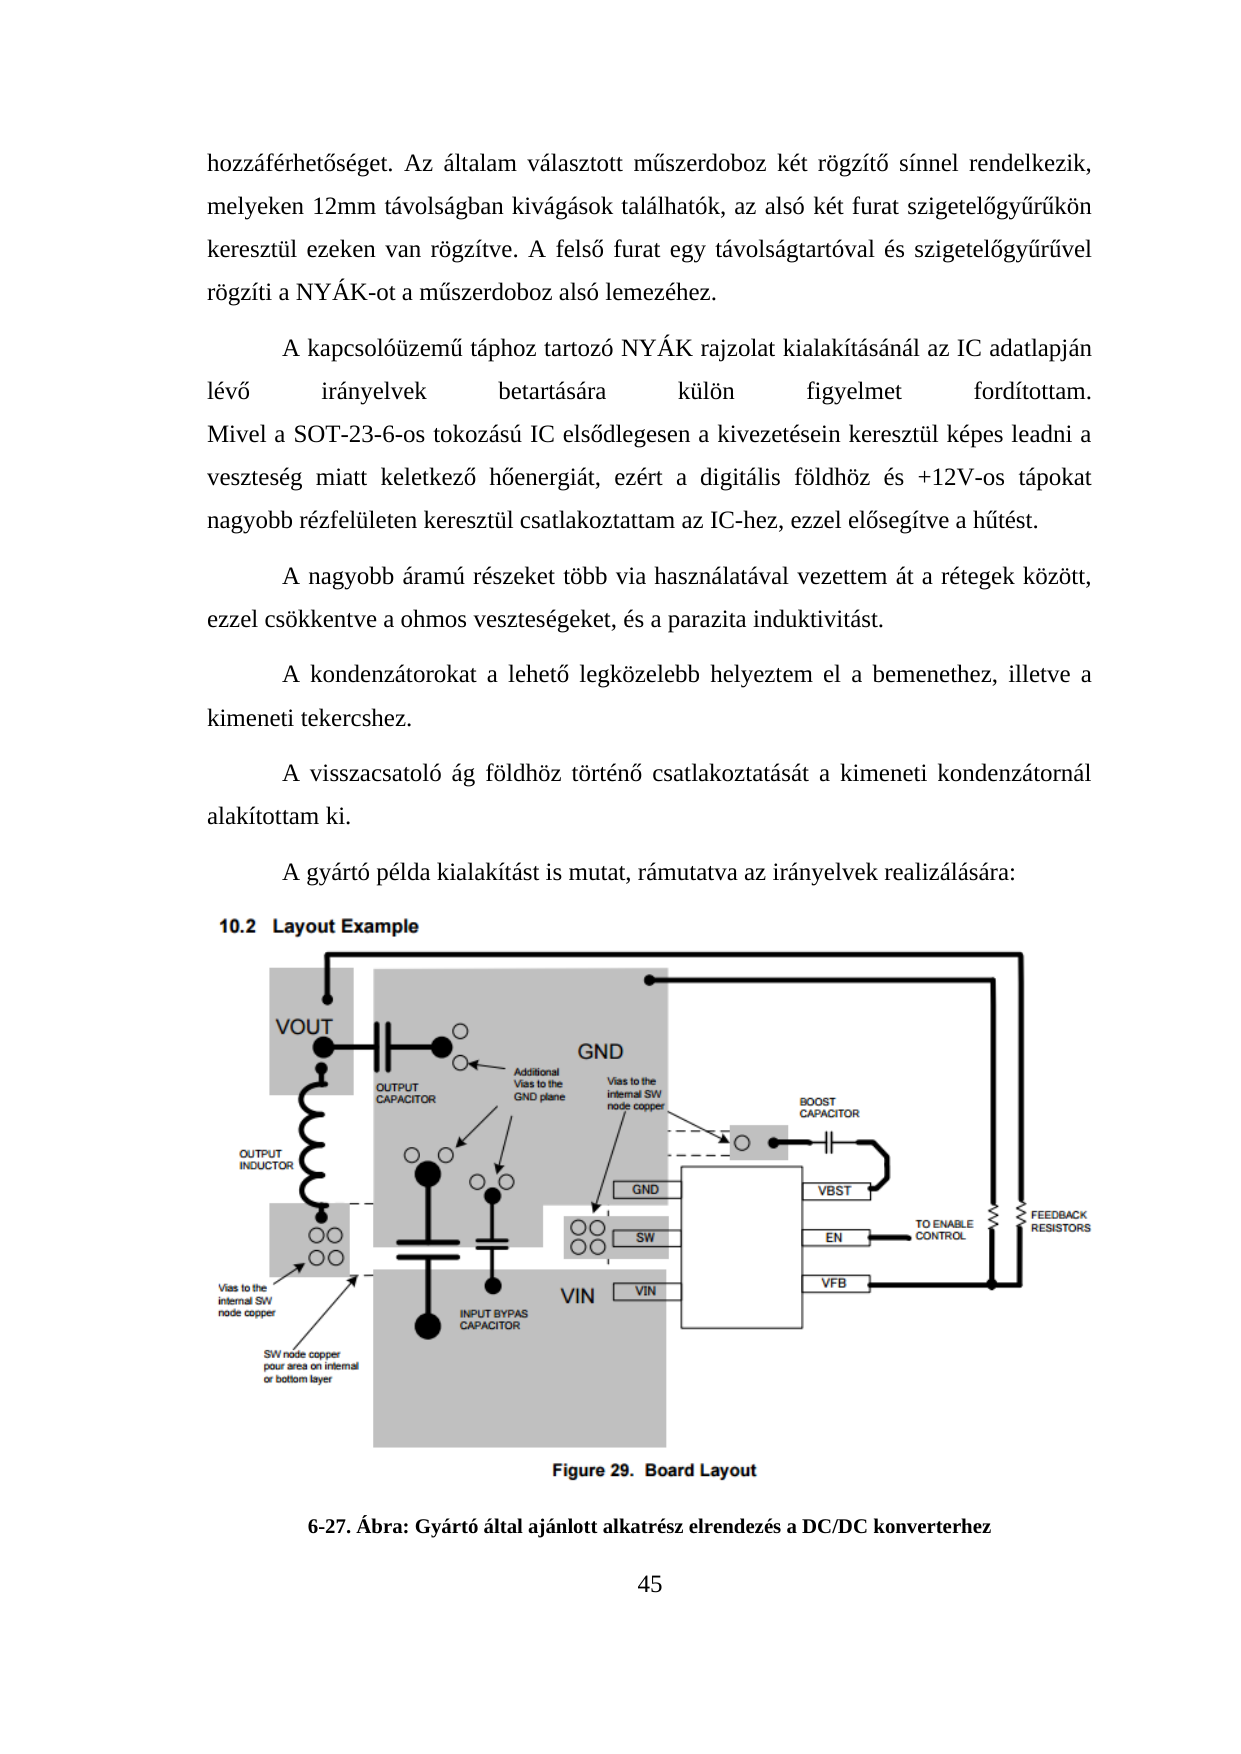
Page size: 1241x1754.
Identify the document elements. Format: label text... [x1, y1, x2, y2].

text A kapcsolóüzemű táphoz tartozó NYÁK rajzolat kialakításánál az IC adatlapján lévő irányelvek betartására külön figyelmet fordítottam. Mivel a SOT-23-6-os tokozású IC elsődlegesen a kivezetésein keresztül képes leadni a veszteség miatt keletkező hőenergiát, ezért a digitális földhöz és +12V-os tápokat nagyobb rézfelületen keresztül csatlakoztattam az IC-hez, ezzel elősegítve a hűtést. [207, 333, 1092, 534]
text A visszacsatoló ág földhöz történő csatlakoztatását a kimeneti kondenzátornál alakítottam ki. [207, 758, 1092, 830]
picture [206, 912, 1097, 1488]
text A gyártó példa kialakítást is mutat, rámutatva az irányelvek realizálására: [207, 857, 1092, 886]
text A nagyobb áramú részeket több via használatával vezettem át a rétegek között, ezzel csökkentve a ohmos veszteségeket, és a parazita induktivitást. [207, 561, 1092, 633]
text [207, 148, 1092, 306]
text A kondenzátorokat a lehető legközelebb helyeztem el a bemenethez, illetve a kimeneti tekercshez. [207, 659, 1092, 731]
